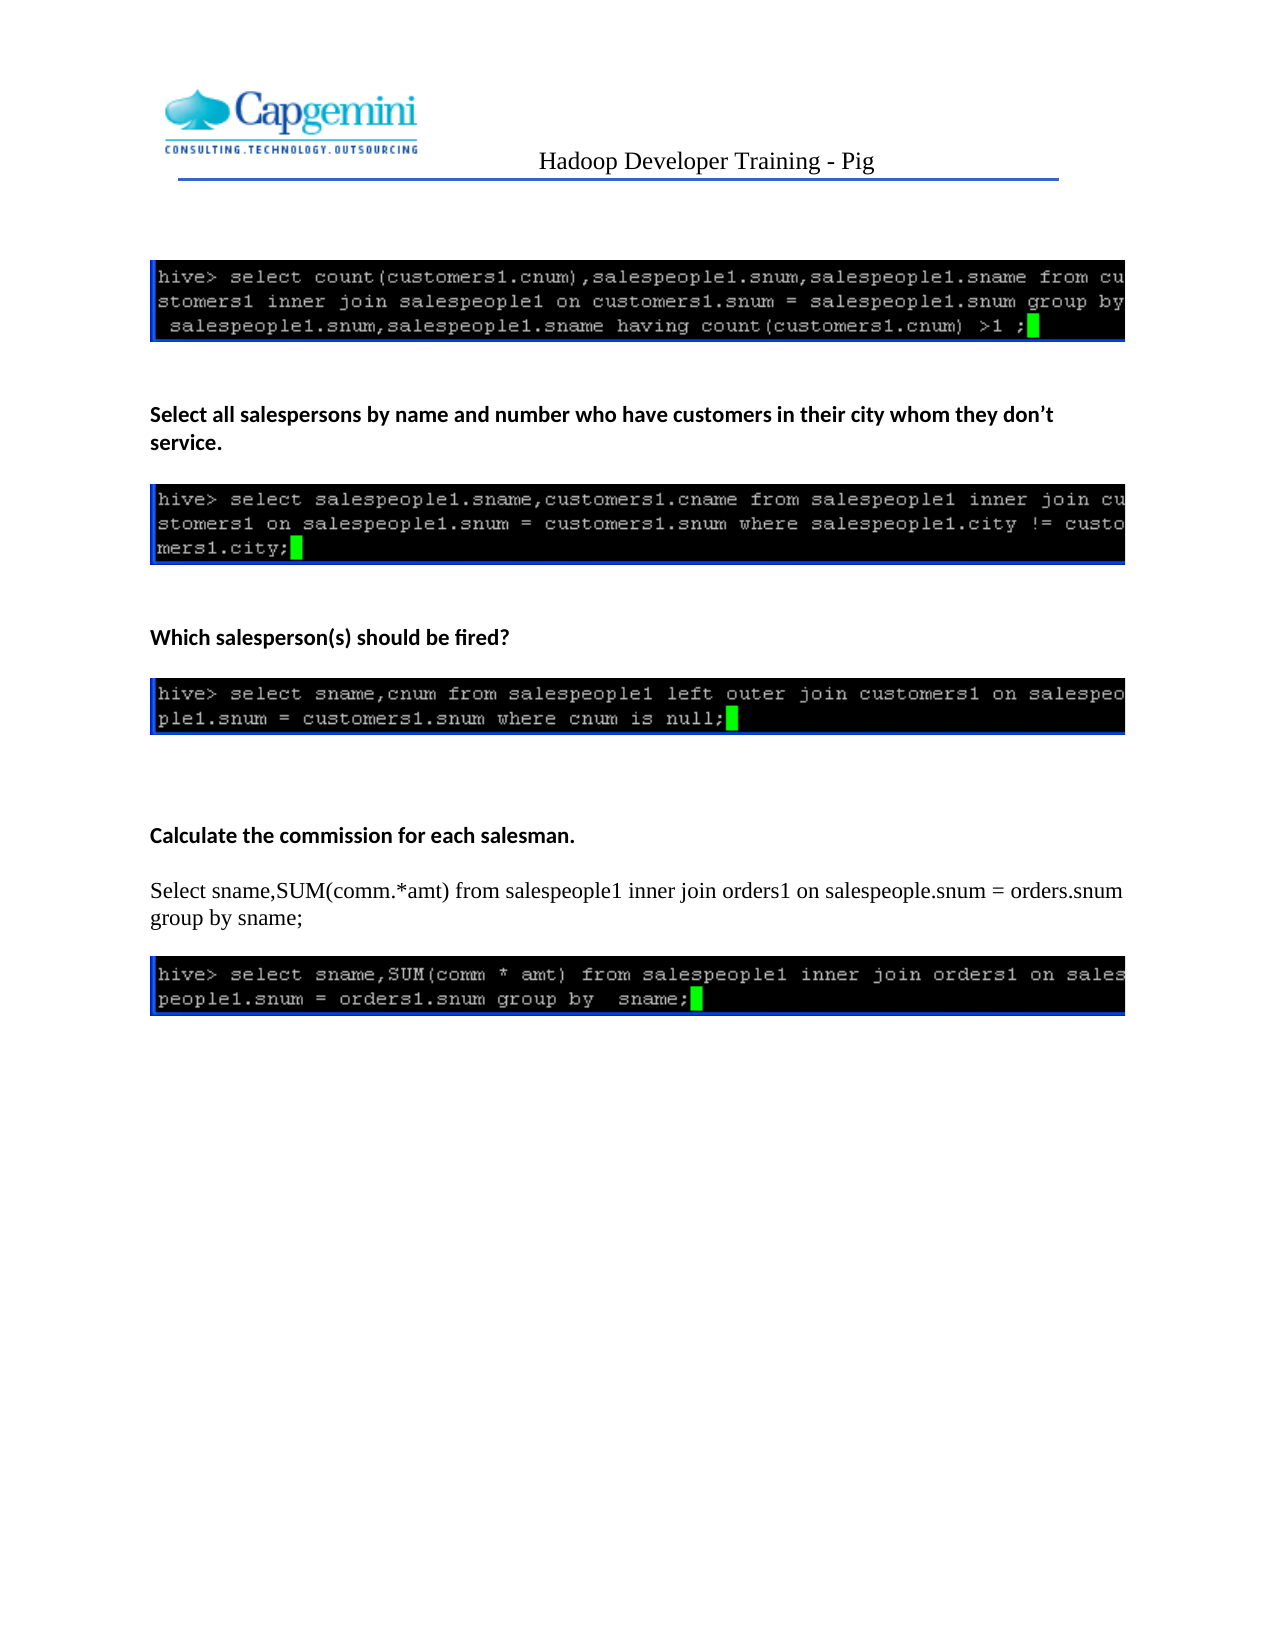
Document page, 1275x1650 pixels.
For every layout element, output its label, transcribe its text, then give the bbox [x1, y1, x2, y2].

text Calculate the commission for each salesman. [150, 821, 1125, 849]
picture [150, 75, 433, 170]
text Select all salespersons by name and number who have customers in their city whom they don’t service. [150, 401, 1125, 457]
text Select sname,SUM(comm.*amt) from salespeople1 inner join orders1 on salespeople.snum = orders.snum group by sname; [150, 877, 1125, 930]
text Which salesperson(s) should be fired? [150, 623, 1125, 651]
